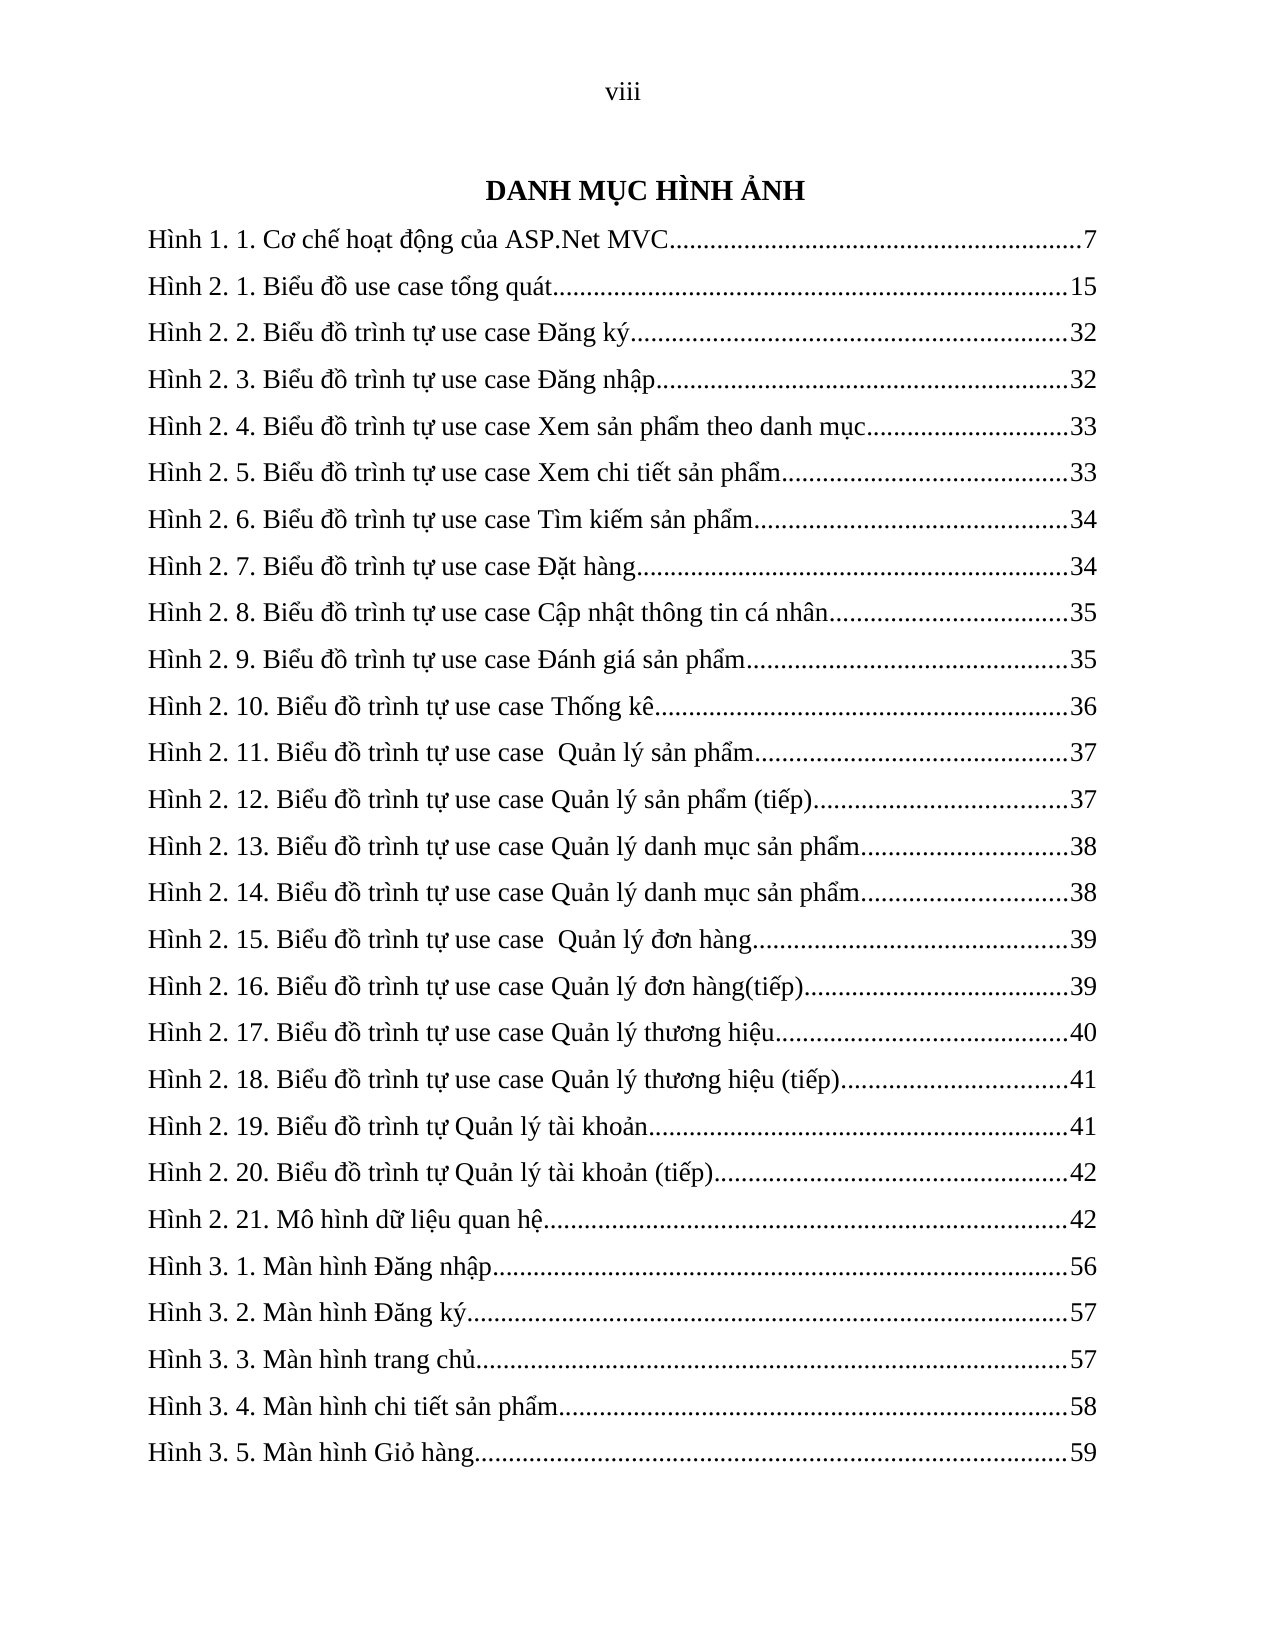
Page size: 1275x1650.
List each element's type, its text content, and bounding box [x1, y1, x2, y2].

text Hình 3. 5. Màn hình Giỏ hàng 59 [148, 1436, 1098, 1467]
text Hình 2. 11. Biểu đồ trình tự use case Quản lý sản phẩm 37 [148, 736, 1098, 767]
text Hình 2. 7. Biểu đồ trình tự use case Đặt hàng 34 [148, 550, 1098, 581]
text Hình 2. 18. Biểu đồ trình tự use case Quản lý thương hiệu (tiếp) 41 [148, 1063, 1098, 1094]
text Hình 2. 19. Biểu đồ trình tự Quản lý tài khoản 41 [148, 1110, 1098, 1141]
text Hình 2. 6. Biểu đồ trình tự use case Tìm kiếm sản phẩm 34 [148, 503, 1098, 534]
text Hình 3. 3. Màn hình trang chủ 57 [148, 1343, 1098, 1374]
text Hình 3. 2. Màn hình Đăng ký 57 [148, 1296, 1098, 1327]
text Hình 2. 1. Biểu đồ use case tổng quát 15 [148, 270, 1098, 301]
text Hình 2. 16. Biểu đồ trình tự use case Quản lý đơn hàng(tiếp) 39 [148, 970, 1098, 1001]
text Hình 2. 21. Mô hình dữ liệu quan hệ 42 [148, 1203, 1098, 1234]
text Hình 2. 17. Biểu đồ trình tự use case Quản lý thương hiệu 40 [148, 1016, 1098, 1047]
text Hình 2. 2. Biểu đồ trình tự use case Đăng ký 32 [148, 316, 1098, 347]
text Hình 2. 8. Biểu đồ trình tự use case Cập nhật thông tin cá nhân 35 [148, 596, 1098, 627]
text Hình 2. 20. Biểu đồ trình tự Quản lý tài khoản (tiếp) 42 [148, 1156, 1098, 1187]
text Hình 2. 15. Biểu đồ trình tự use case Quản lý đơn hàng 39 [148, 923, 1098, 954]
text Hình 2. 12. Biểu đồ trình tự use case Quản lý sản phẩm (tiếp) 37 [148, 783, 1098, 814]
text Hình 2. 13. Biểu đồ trình tự use case Quản lý danh mục sản phẩm 38 [148, 830, 1098, 861]
text Hình 3. 4. Màn hình chi tiết sản phẩm 58 [148, 1390, 1098, 1421]
text Hình 2. 14. Biểu đồ trình tự use case Quản lý danh mục sản phẩm 38 [148, 876, 1098, 907]
text Hình 1. 1. Cơ chế hoạt động của ASP.Net MVC 7 [148, 223, 1098, 254]
text Hình 2. 9. Biểu đồ trình tự use case Đánh giá sản phẩm 35 [148, 643, 1098, 674]
text Hình 2. 10. Biểu đồ trình tự use case Thống kê 36 [148, 690, 1098, 721]
text Hình 3. 1. Màn hình Đăng nhập 56 [148, 1250, 1098, 1281]
text Hình 2. 4. Biểu đồ trình tự use case Xem sản phẩm theo danh mục 33 [148, 410, 1098, 441]
text Hình 2. 3. Biểu đồ trình tự use case Đăng nhập 32 [148, 363, 1098, 394]
subtitle DANH MỤC HÌNH ẢNH [193, 173, 1098, 206]
text Hình 2. 5. Biểu đồ trình tự use case Xem chi tiết sản phẩm 33 [148, 456, 1098, 487]
